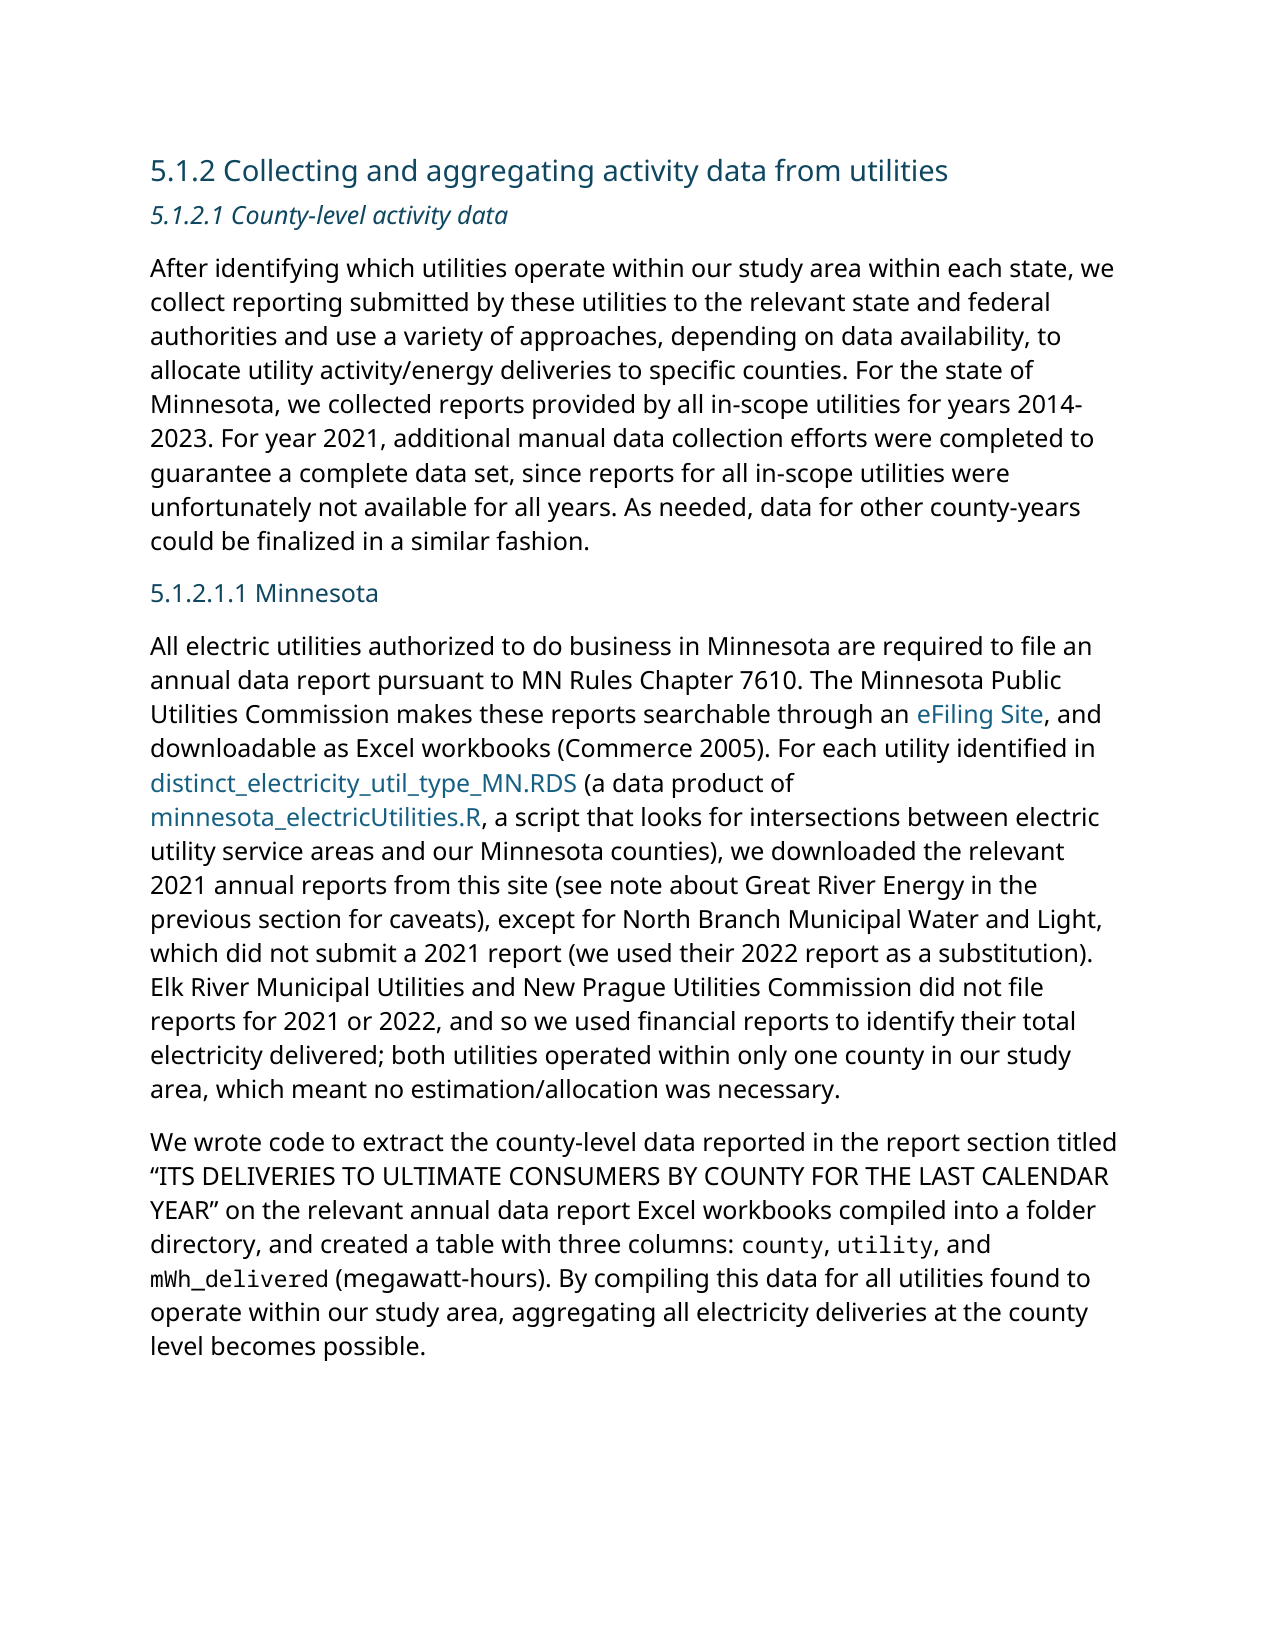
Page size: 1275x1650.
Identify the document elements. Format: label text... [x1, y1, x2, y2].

text All electric utilities authorized to do business in Minnesota are required to file an annual data report pursuant to MN Rules Chapter 7610. The Minnesota Public Utilities Commission makes these reports searchable through an eFiling Site, and downloadable as Excel workbooks (Commerce 2005). For each utility identified in distinct_electricity_util_type_MN.RDS (a data product of minnesota_electricUtilities.R, a script that looks for intersections between electric utility service areas and our Minnesota counties), we downloaded the relevant 2021 annual reports from this site (see note about Great River Energy in the previous section for caveats), except for North Branch Municipal Water and Light, which did not submit a 2021 report (we used their 2022 report as a substitution). Elk River Municipal Utilities and New Prague Utilities Commission did not file reports for 2021 or 2022, and so we used financial reports to identify their total electricity delivered; both utilities operated within only one county in our study area, which meant no estimation/allocation was necessary. [150, 629, 1125, 1106]
subtitle 5.1.2.1.1 Minnesota [150, 576, 1125, 610]
text After identifying which utilities operate within our study area within each state, we collect reporting submitted by these utilities to the relevant state and federal authorities and use a variety of approaches, depending on data availability, to allocate utility activity/energy deliveries to specific counties. For the state of Minnesota, we collected reports provided by all in-scope utilities for years 2014-2023. For year 2021, additional manual data collection efforts were completed to guarantee a complete data set, since reports for all in-scope utilities were unfortunately not available for all years. As needed, data for other county-years could be finalized in a similar fashion. [150, 251, 1125, 557]
text We wrote code to extract the county-level data reported in the report section titled “ITS DELIVERIES TO ULTIMATE CONSUMERS BY COUNTY FOR THE LAST CALENDAR YEAR” on the relevant annual data report Excel workbooks compiled into a folder directory, and created a table with three columns: county, utility, and mWh_delivered (megawatt-hours). By compiling this data for all utilities found to operate within our study area, aggregating all electricity deliveries at the county level becomes possible. [150, 1124, 1125, 1363]
subtitle 5.1.2.1 County-level activity data [150, 198, 1125, 232]
subtitle 5.1.2 Collecting and aggregating activity data from utilities [150, 150, 1125, 190]
